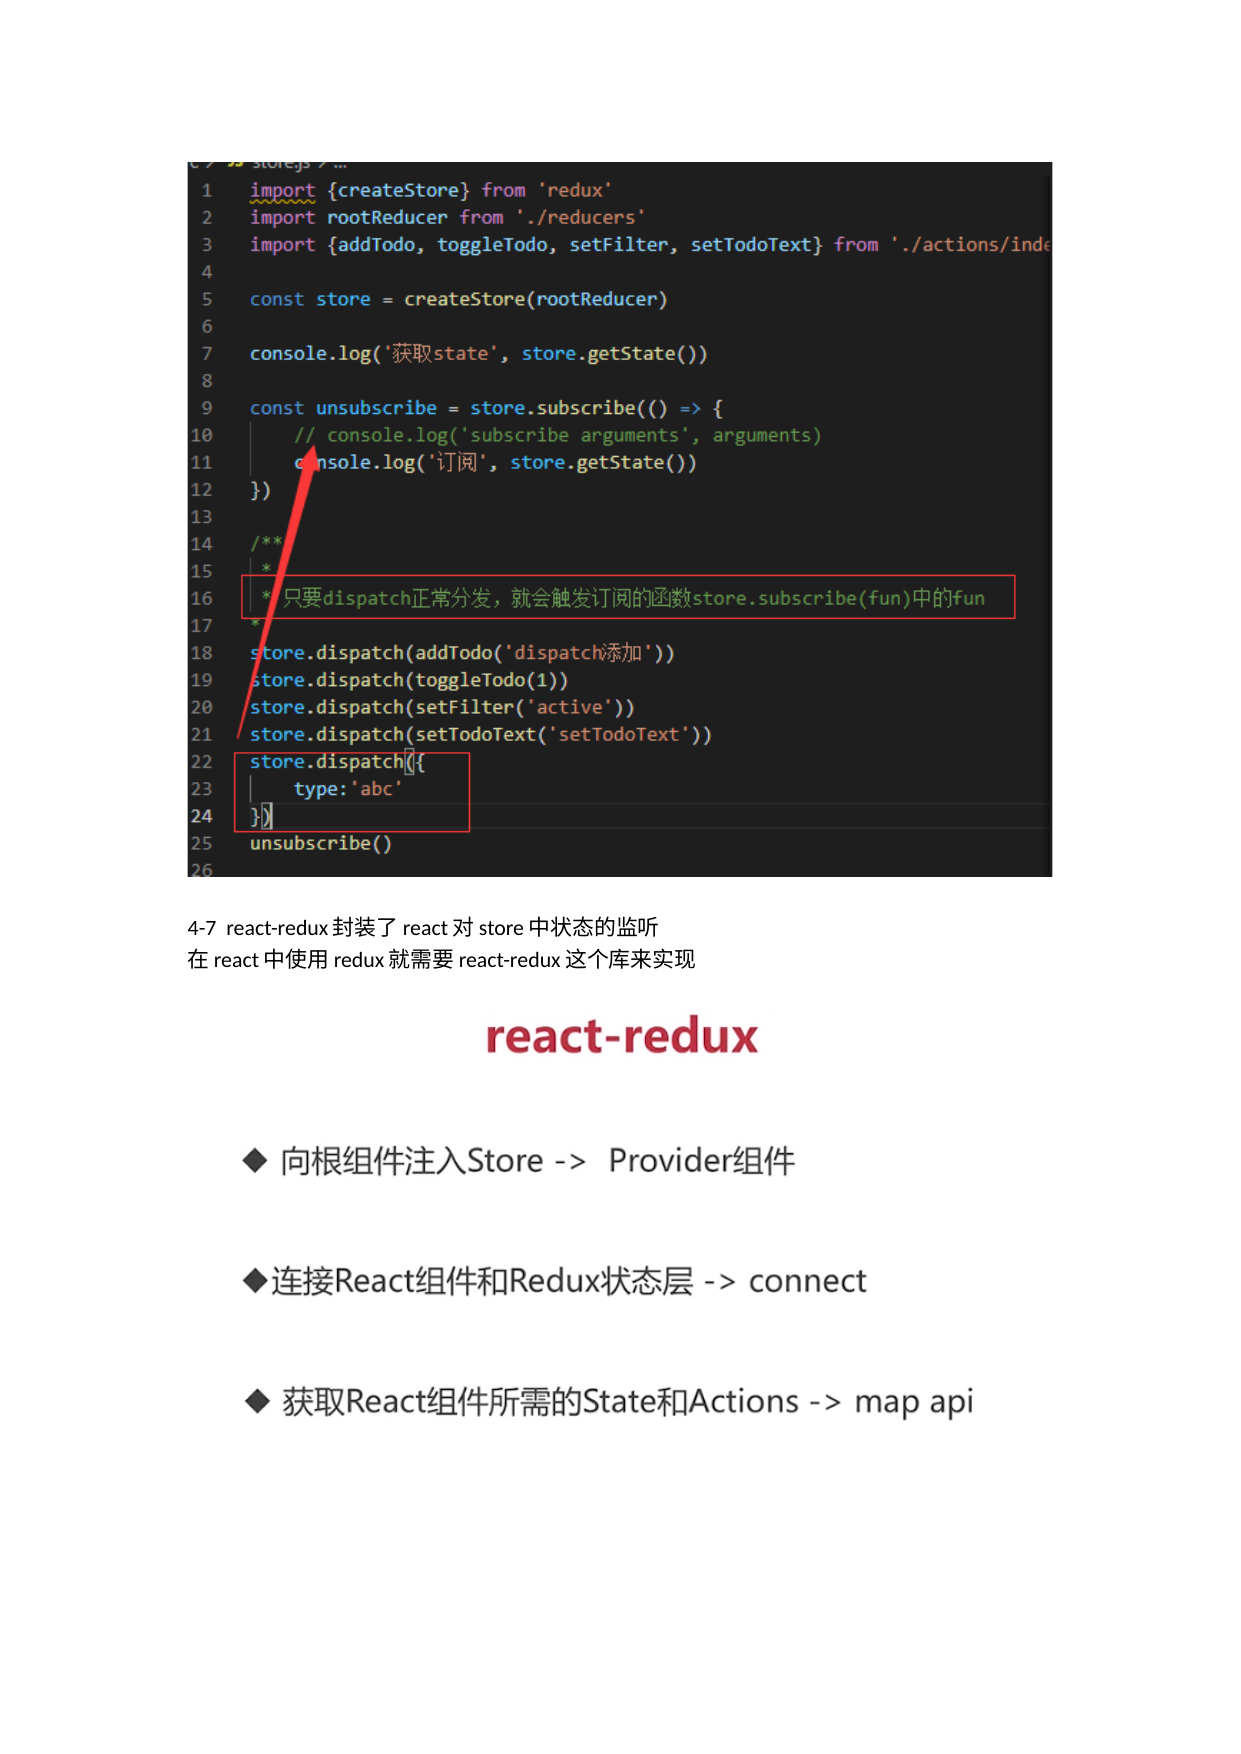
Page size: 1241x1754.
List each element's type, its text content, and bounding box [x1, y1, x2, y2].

picture [187, 1007, 1052, 1457]
text 在react中使用redux就需要react-redux这个库来实现 [187, 942, 1053, 974]
picture [187, 162, 1053, 877]
text 4-7 react-redux封装了react对store中状态的监听 [187, 909, 1053, 942]
